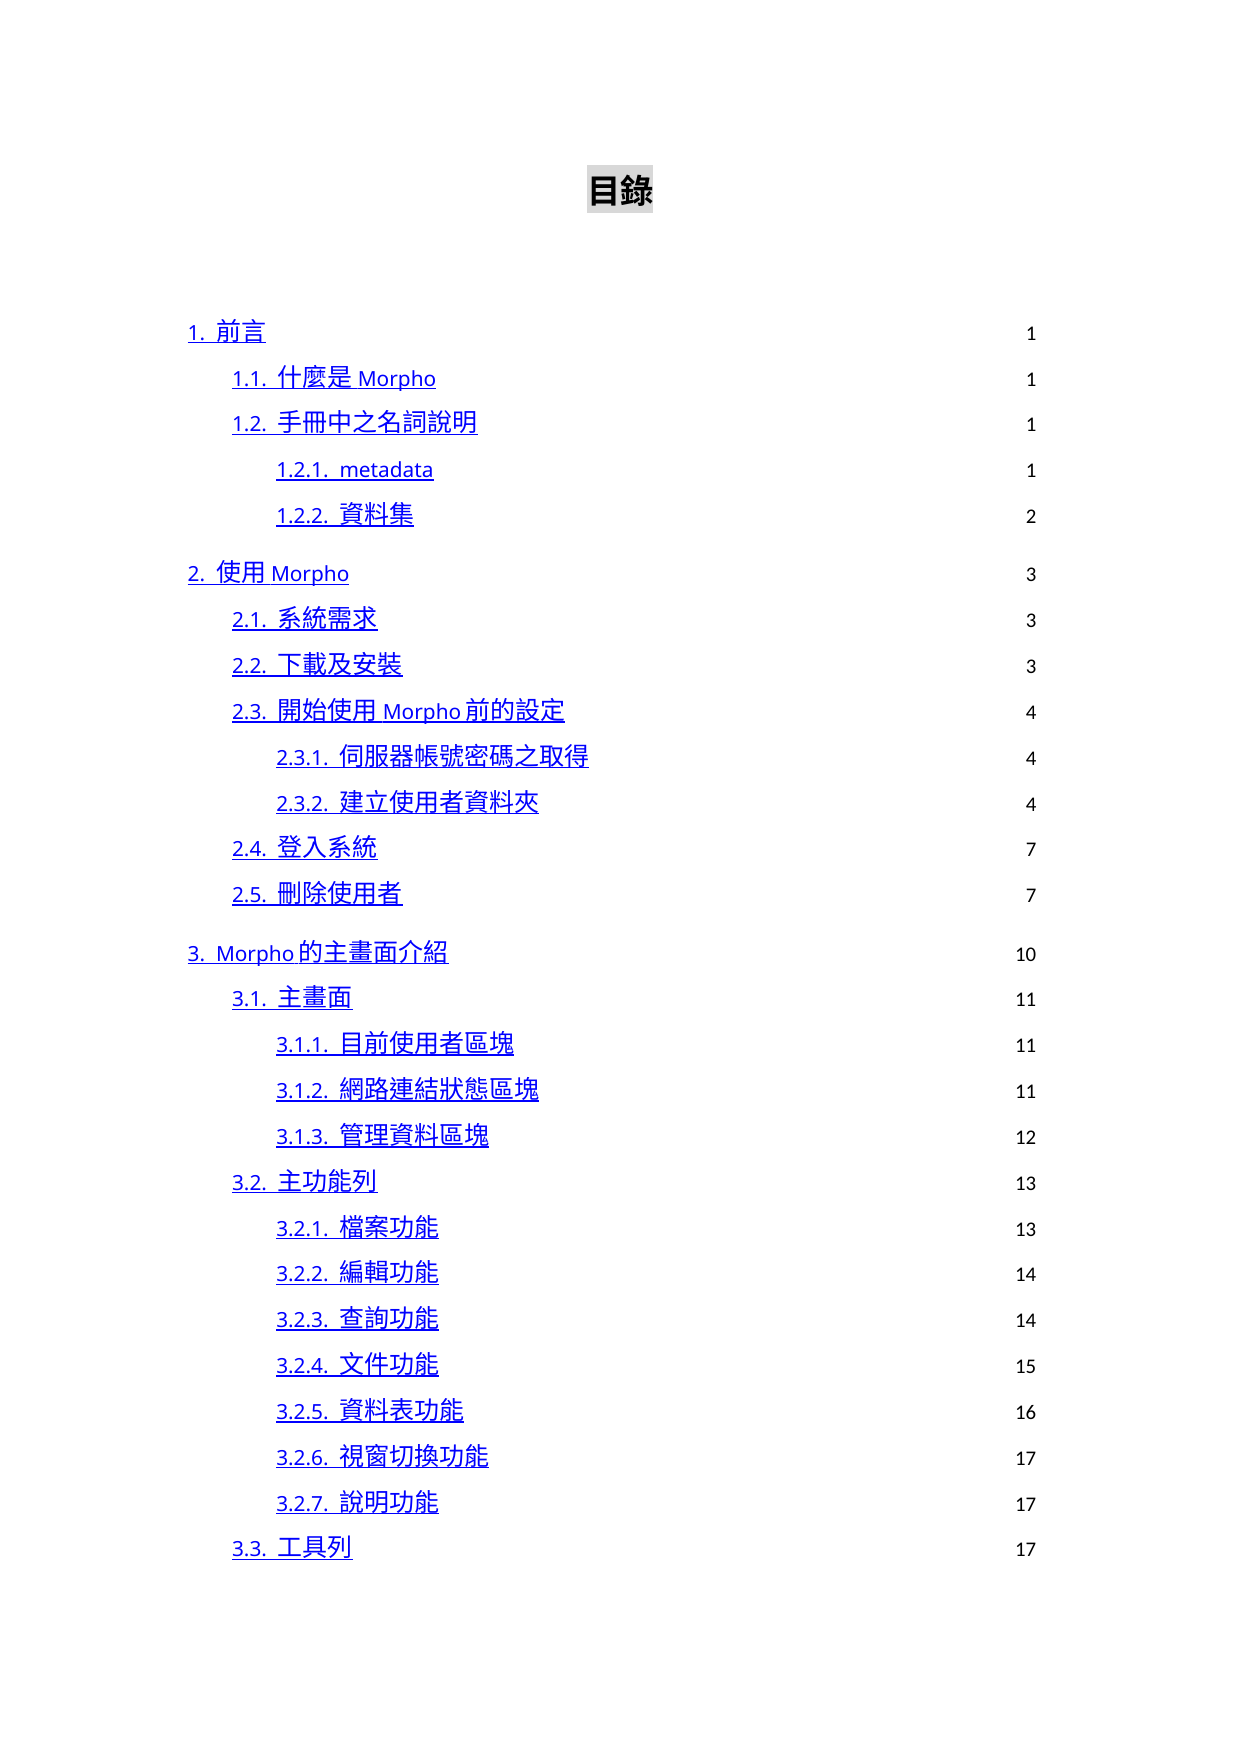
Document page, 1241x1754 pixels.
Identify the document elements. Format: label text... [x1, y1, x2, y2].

table_cell 2 [970, 487, 1047, 533]
table_cell 3.3. 工具列 [176, 1520, 970, 1566]
table_cell 13 [970, 1154, 1047, 1199]
table_cell 11 [970, 1062, 1047, 1108]
table_cell 3.1.2. 網路連結狀態區塊 [176, 1062, 970, 1108]
table_cell 1 [970, 349, 1047, 395]
table_cell 17 [970, 1474, 1047, 1520]
table_cell 3.2.2. 編輯功能 [176, 1245, 970, 1291]
table_cell 2.4. 登入系統 [176, 820, 970, 866]
table_cell 2.2. 下載及安裝 [176, 637, 970, 683]
table_cell 2. 使用Morpho [176, 533, 970, 591]
table_cell 4 [970, 729, 1047, 774]
table_cell 7 [970, 866, 1047, 912]
table_cell 3.2.5. 資料表功能 [176, 1383, 970, 1428]
table_cell 17 [970, 1429, 1047, 1474]
table_cell 10 [970, 912, 1047, 970]
table_cell 3 [970, 533, 1047, 591]
table_cell 13 [970, 1199, 1047, 1245]
table_cell 2.3.2. 建立使用者資料夾 [176, 774, 970, 820]
table_cell 15 [970, 1337, 1047, 1383]
table_cell 2.1. 系統需求 [176, 591, 970, 637]
table_cell 1.2. 手冊中之名詞說明 [176, 395, 970, 441]
table_cell 3.2.1. 檔案功能 [176, 1199, 970, 1245]
table_cell 3 [970, 637, 1047, 683]
text 目錄 [187, 151, 1053, 227]
table_cell 1.2.2. 資料集 [176, 487, 970, 533]
table_cell 3.1.1. 目前使用者區塊 [176, 1016, 970, 1062]
table_cell 11 [970, 970, 1047, 1016]
table_cell 3.2.4. 文件功能 [176, 1337, 970, 1383]
table_cell 3. Morpho的主畫面介紹 [176, 912, 970, 970]
table_cell 1.1. 什麼是Morpho [176, 349, 970, 395]
table_cell 4 [970, 683, 1047, 728]
table_cell 7 [970, 820, 1047, 866]
table_cell 16 [970, 1383, 1047, 1428]
table_cell 2.3.1. 伺服器帳號密碼之取得 [176, 729, 970, 774]
table_cell 3.2.3. 查詢功能 [176, 1291, 970, 1337]
table_cell 3.2. 主功能列 [176, 1154, 970, 1199]
table_header 1 [970, 304, 1047, 349]
table_cell 12 [970, 1108, 1047, 1153]
table_cell 17 [970, 1520, 1047, 1566]
table_cell 3.1. 主畫面 [176, 970, 970, 1016]
table_cell 4 [970, 774, 1047, 820]
table_cell 2.3. 開始使用Morpho前的設定 [176, 683, 970, 728]
table_cell 11 [970, 1016, 1047, 1062]
table_header 1. 前言 [176, 304, 970, 349]
table_cell 3.2.7. 說明功能 [176, 1474, 970, 1520]
table_cell 3.1.3. 管理資料區塊 [176, 1108, 970, 1153]
table_cell 14 [970, 1291, 1047, 1337]
table_cell 14 [970, 1245, 1047, 1291]
table_cell 3 [970, 591, 1047, 637]
table_cell 1 [970, 395, 1047, 441]
table_cell 1.2.1. metadata [176, 441, 970, 487]
table_cell 1 [970, 441, 1047, 487]
table_cell 2.5. 刪除使用者 [176, 866, 970, 912]
table_cell 3.2.6. 視窗切換功能 [176, 1429, 970, 1474]
